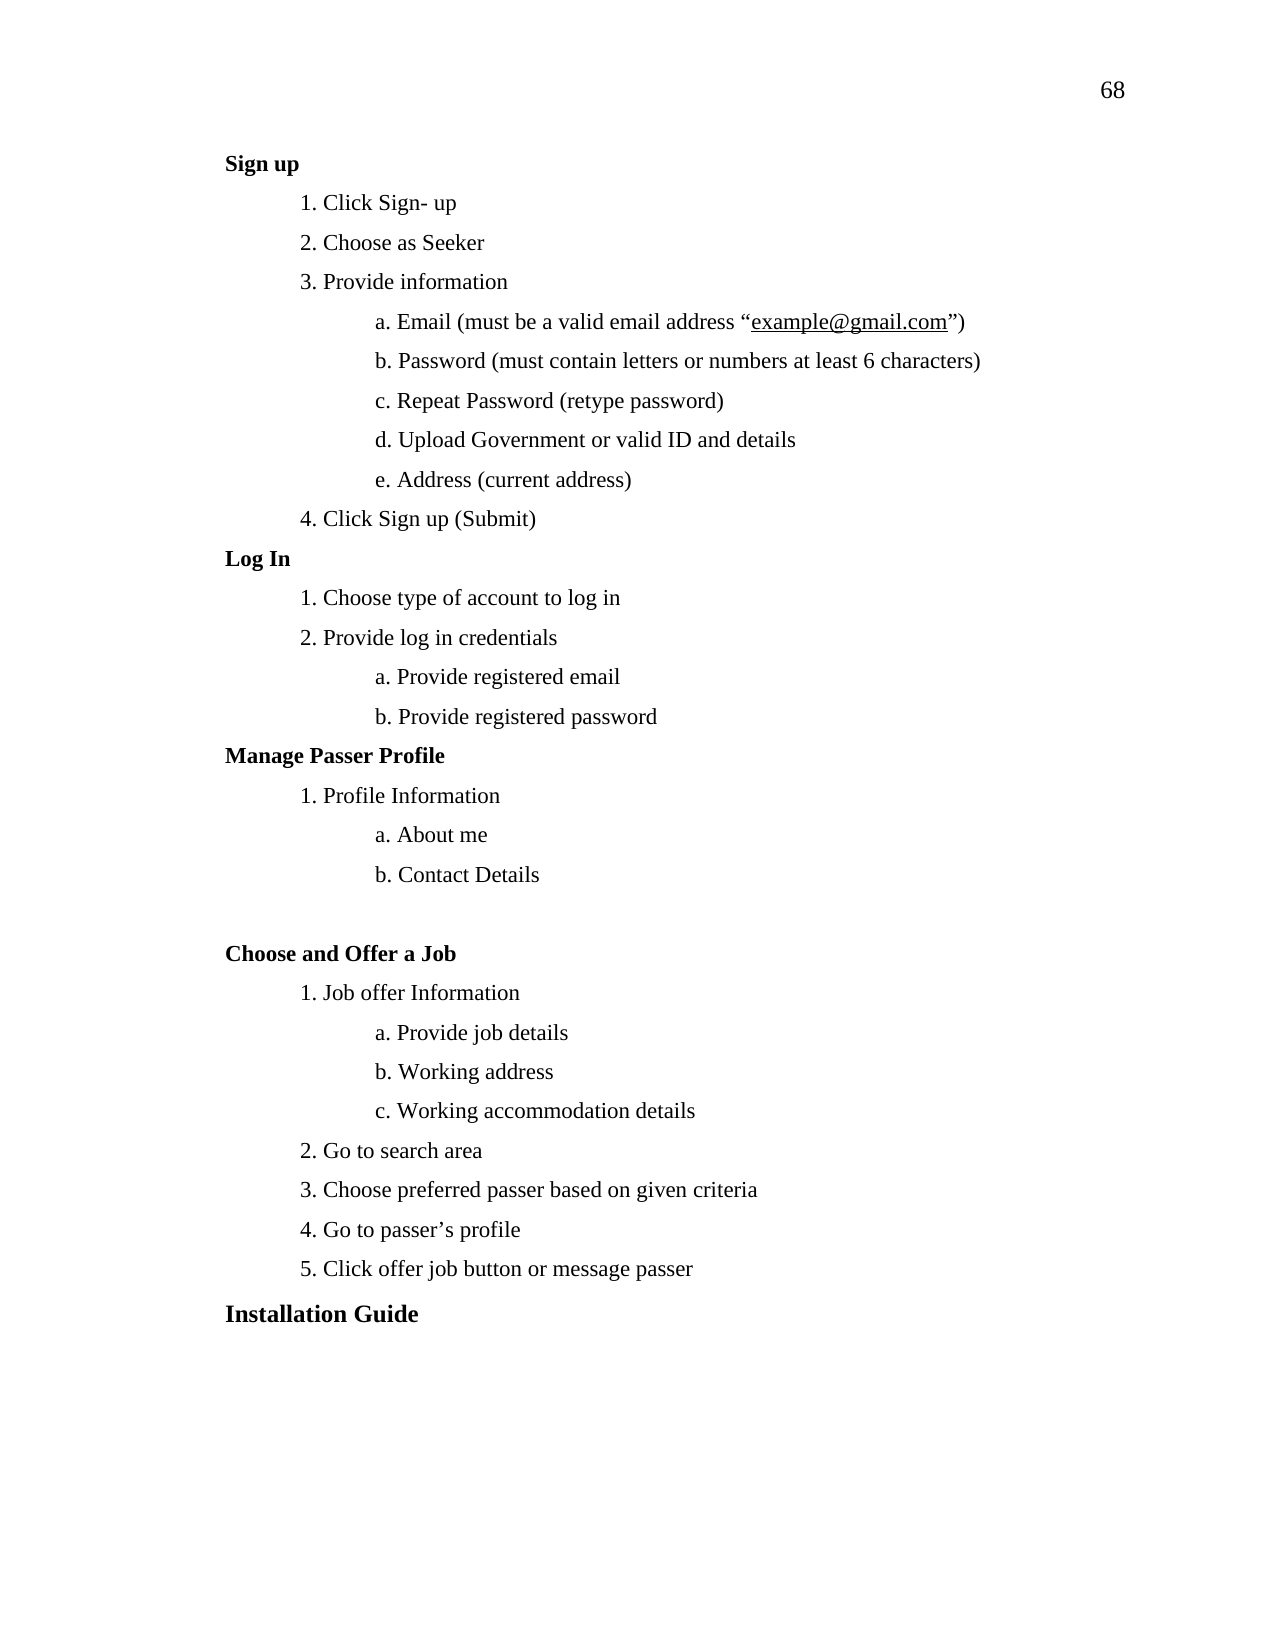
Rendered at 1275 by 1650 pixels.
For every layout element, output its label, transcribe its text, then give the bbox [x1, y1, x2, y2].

text 3. Provide information [225, 268, 1125, 295]
text 5. Click offer job button or message passer [225, 1255, 1125, 1282]
text e. Address (current address) [225, 466, 1125, 492]
text 4. Go to passer’s profile [225, 1216, 1125, 1242]
text a. Provide job details [225, 1018, 1125, 1045]
text 3. Choose preferred passer based on given criteria [225, 1176, 1125, 1203]
text a. Email (must be a valid email address “example@gmail.com”) [225, 308, 1125, 334]
text b. Password (must contain letters or numbers at least 6 characters) [225, 347, 1125, 374]
text c. Working accommodation details [225, 1097, 1125, 1124]
text Log In [225, 545, 1125, 571]
text 1. Click Sign- up [225, 189, 1125, 216]
text b. Contact Details [225, 861, 1125, 887]
text a. Provide registered email [225, 663, 1125, 689]
text a. About me [225, 821, 1125, 847]
text Choose and Offer a Job [225, 939, 1125, 966]
text Manage Passer Profile [225, 742, 1125, 768]
text 1. Profile Information [225, 782, 1125, 808]
text 2. Provide log in credentials [225, 624, 1125, 650]
text 1. Choose type of account to log in [225, 584, 1125, 611]
text 2. Choose as Seeker [225, 229, 1125, 255]
text Sign up [225, 150, 1125, 176]
subtitle Installation Guide [225, 1299, 1125, 1328]
text b. Provide registered password [225, 703, 1125, 729]
text 4. Click Sign up (Submit) [225, 505, 1125, 532]
text 1. Job offer Information [225, 979, 1125, 1005]
text d. Upload Government or valid ID and details [225, 426, 1125, 453]
text b. Working address [225, 1058, 1125, 1084]
text c. Repeat Password (retype password) [225, 387, 1125, 413]
text 2. Go to search area [225, 1137, 1125, 1163]
